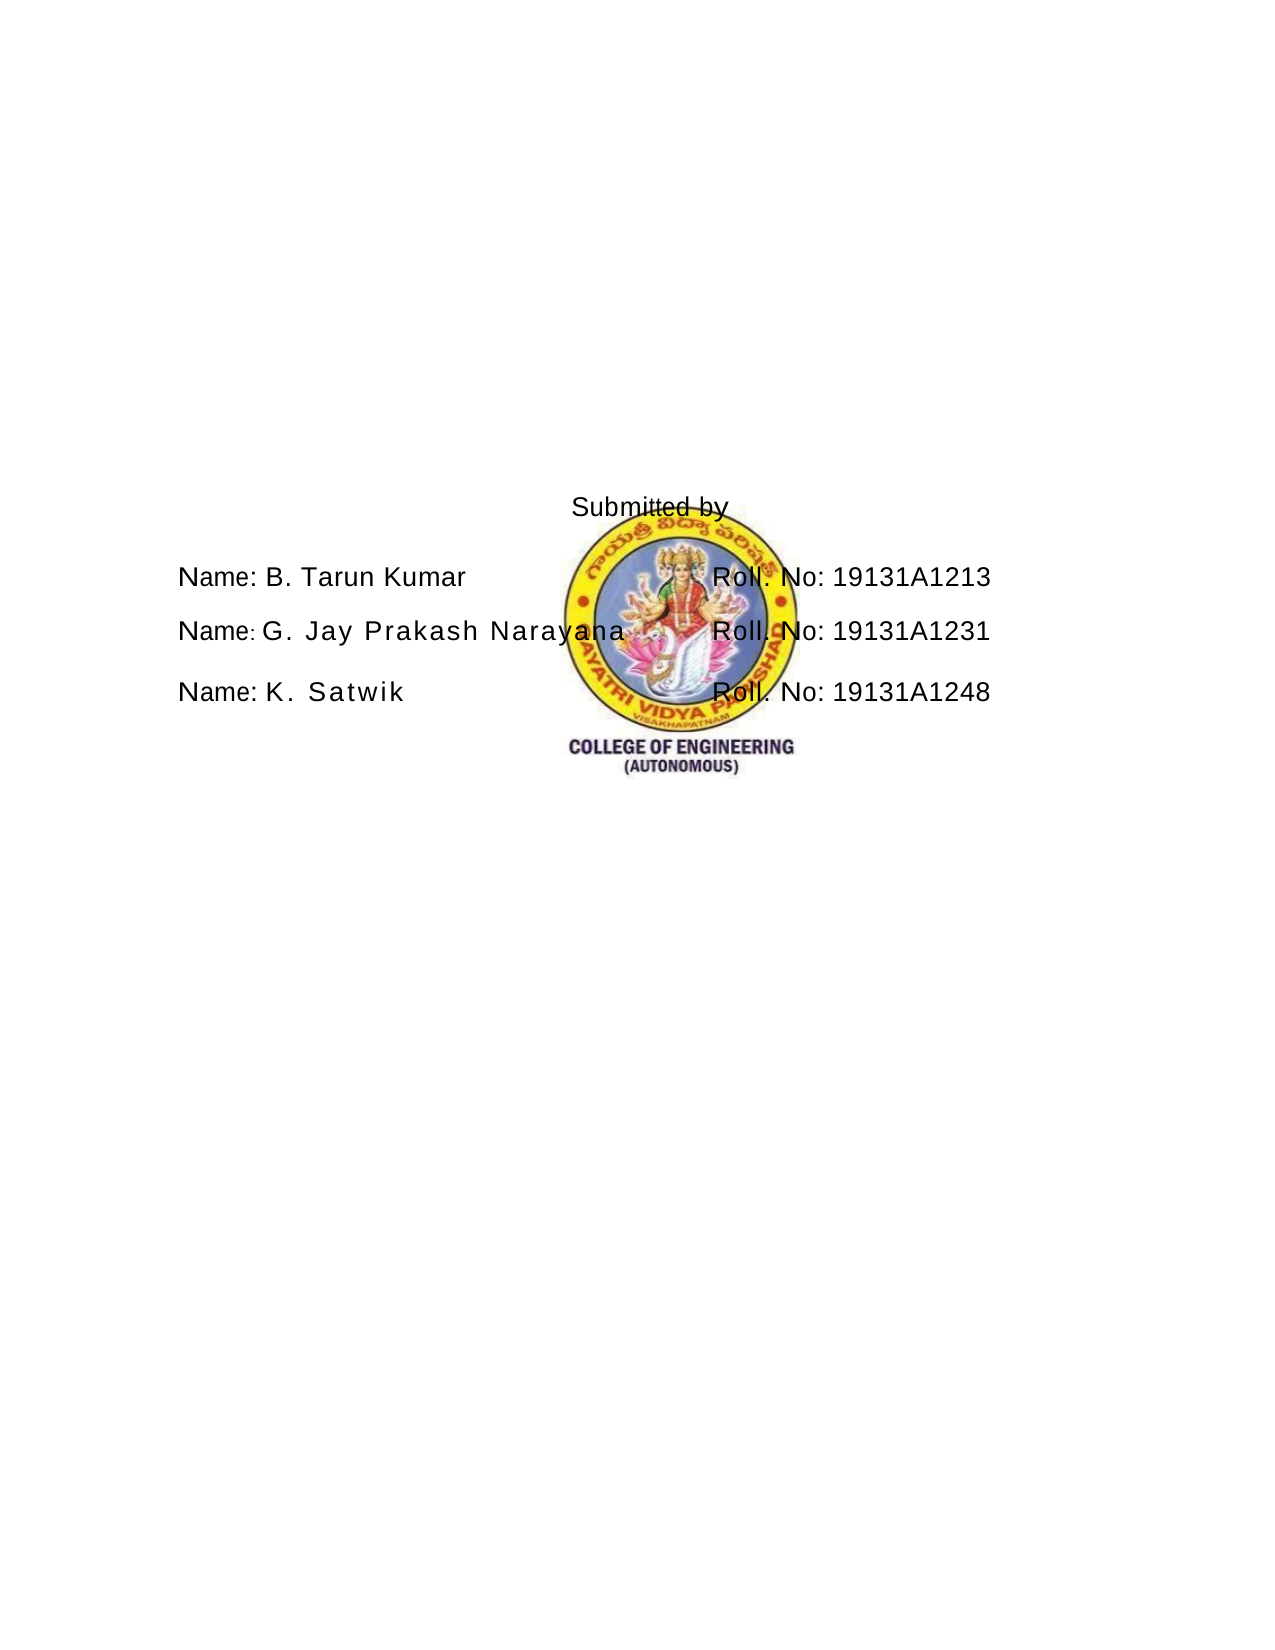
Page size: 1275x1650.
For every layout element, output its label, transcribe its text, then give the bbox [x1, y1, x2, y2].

text Roll. No: 19131A1248 [712, 676, 1188, 707]
text Roll. No: 19131A1231 [712, 615, 1188, 646]
picture [560, 504, 800, 779]
text Roll. No: 19131A1213 [712, 561, 1188, 592]
text Name: B. Tarun Kumar [177, 561, 666, 592]
text Name: K. Satwik [177, 676, 666, 707]
text Name: G. Jay Prakash Narayana [177, 615, 666, 646]
text Submitted by [571, 491, 1188, 522]
